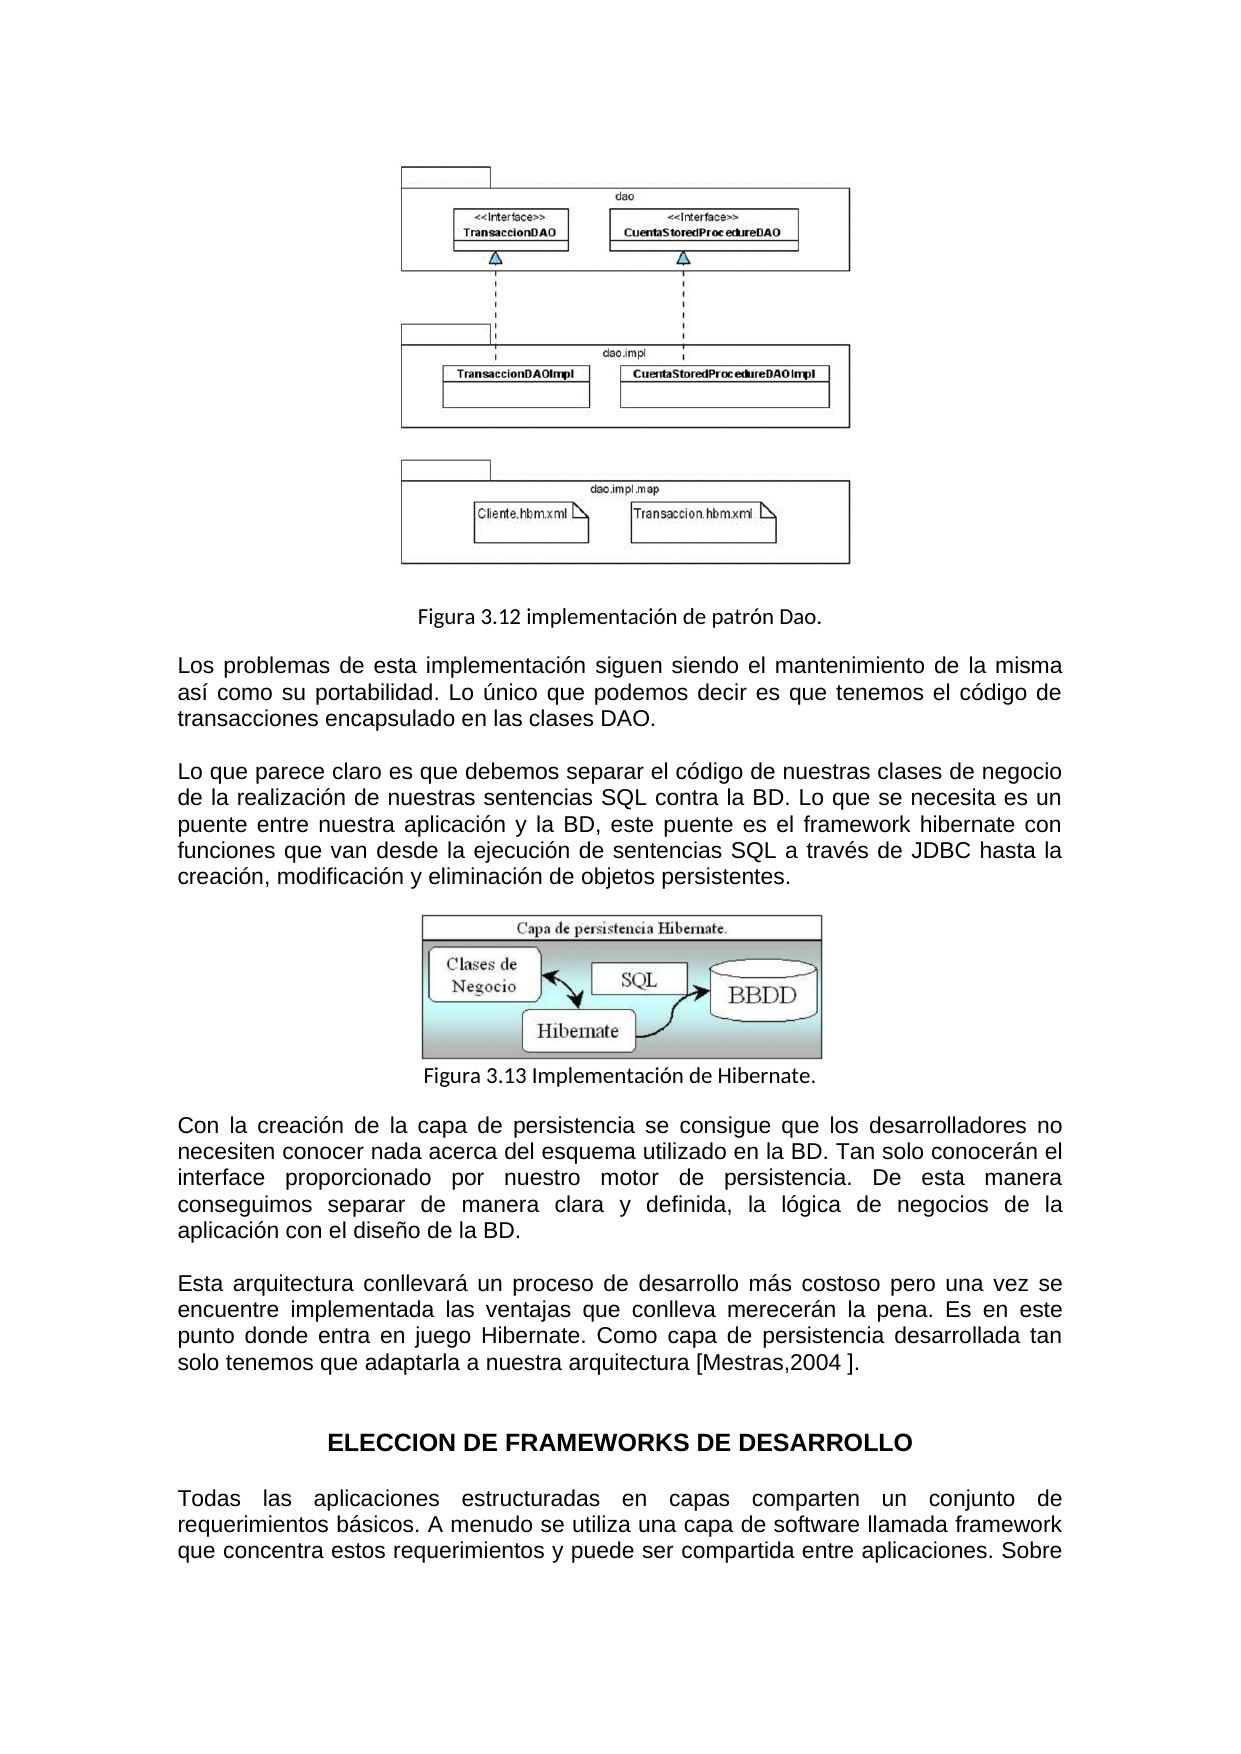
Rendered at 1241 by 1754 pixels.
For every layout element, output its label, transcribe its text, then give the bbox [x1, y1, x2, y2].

text Con la creación de la capa de persistencia se consigue que los desarrolladores no necesiten conocer nada acerca del esquema utilizado en la BD. Tan solo conocerán el interface proporcionado por nuestro motor de persistencia. De esta manera conseguimos separar de manera clara y definida, la lógica de negocios de la aplicación con el diseño de la BD. [177, 1112, 1063, 1243]
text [177, 1484, 1063, 1564]
text Figura 3.12 implementación de patrón Dao. [177, 602, 1063, 630]
picture [415, 912, 825, 1061]
text Esta arquitectura conllevará un proceso de desarrollo más costoso pero una vez se encuentre implementada las ventajas que conlleva merecerán la pena. Es en este punto donde entra en juego Hibernate. Como capa de persistencia desarrollada tan solo tenemos que adaptarla a nuestra arquitectura [Mestras,2004 ]. [177, 1270, 1063, 1375]
text Los problemas de esta implementación siguen siendo el mantenimiento de la misma así como su portabilidad. Lo único que podemos decir es que tenemos el código de transacciones encapsulado en las clases DAO. [177, 652, 1063, 732]
text Figura 3.13 Implementación de Hibernate. [177, 1061, 1063, 1089]
text Lo que parece claro es que debemos separar el código de nuestras clases de negocio de la realización de nuestras sentencias SQL contra la BD. Lo que se necesita es un puente entre nuestra aplicación y la BD, este puente es el framework hibernate con funciones que van desde la ejecución de sentencias SQL a través de JDBC hasta la creación, modificación y eliminación de objetos persistentes. [177, 758, 1063, 890]
text ELECCION DE FRAMEWORKS DE DESARROLLO [177, 1428, 1063, 1457]
picture [360, 147, 881, 579]
